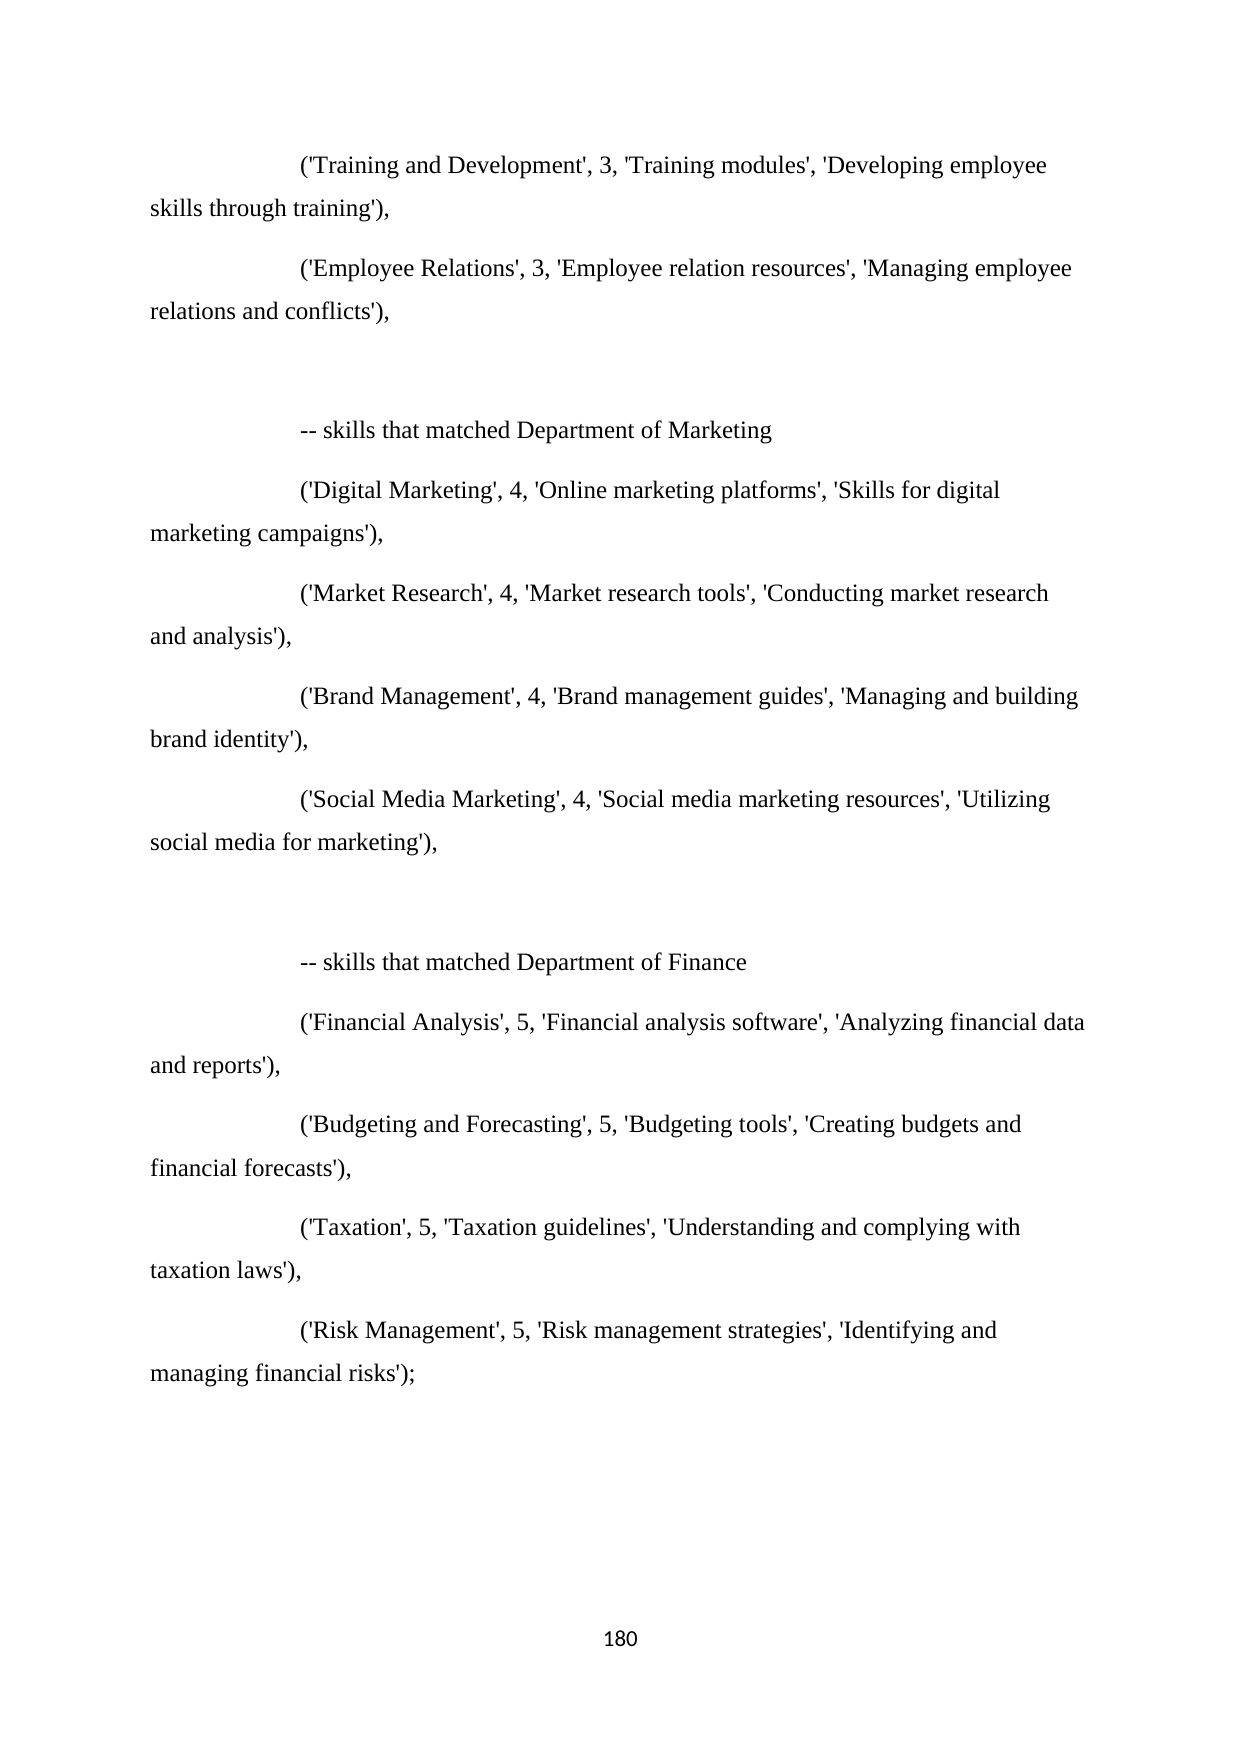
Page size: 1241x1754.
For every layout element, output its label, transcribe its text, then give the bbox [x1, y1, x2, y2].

text ('Risk Management', 5, 'Risk management strategies', 'Identifying and managing financial risks'); [150, 1315, 1090, 1387]
text -- skills that matched Department of Marketing [150, 416, 1090, 444]
text ('Taxation', 5, 'Taxation guidelines', 'Understanding and complying with taxation laws'), [150, 1212, 1090, 1284]
text ('Employee Relations', 3, 'Employee relation resources', 'Managing employee relations and conflicts'), [150, 253, 1090, 325]
text -- skills that matched Department of Finance [150, 947, 1090, 976]
text ('Digital Marketing', 4, 'Online marketing platforms', 'Skills for digital marketing campaigns'), [150, 475, 1090, 547]
text ('Budgeting and Forecasting', 5, 'Budgeting tools', 'Creating budgets and financial forecasts'), [150, 1109, 1090, 1181]
text ('Social Media Marketing', 4, 'Social media marketing resources', 'Utilizing social media for marketing'), [150, 784, 1090, 856]
text ('Training and Development', 3, 'Training modules', 'Developing employee skills through training'), [150, 150, 1090, 222]
text ('Brand Management', 4, 'Brand management guides', 'Managing and building brand identity'), [150, 681, 1090, 753]
text ('Financial Analysis', 5, 'Financial analysis software', 'Analyzing financial data and reports'), [150, 1007, 1090, 1078]
text ('Market Research', 4, 'Market research tools', 'Conducting market research and analysis'), [150, 578, 1090, 650]
